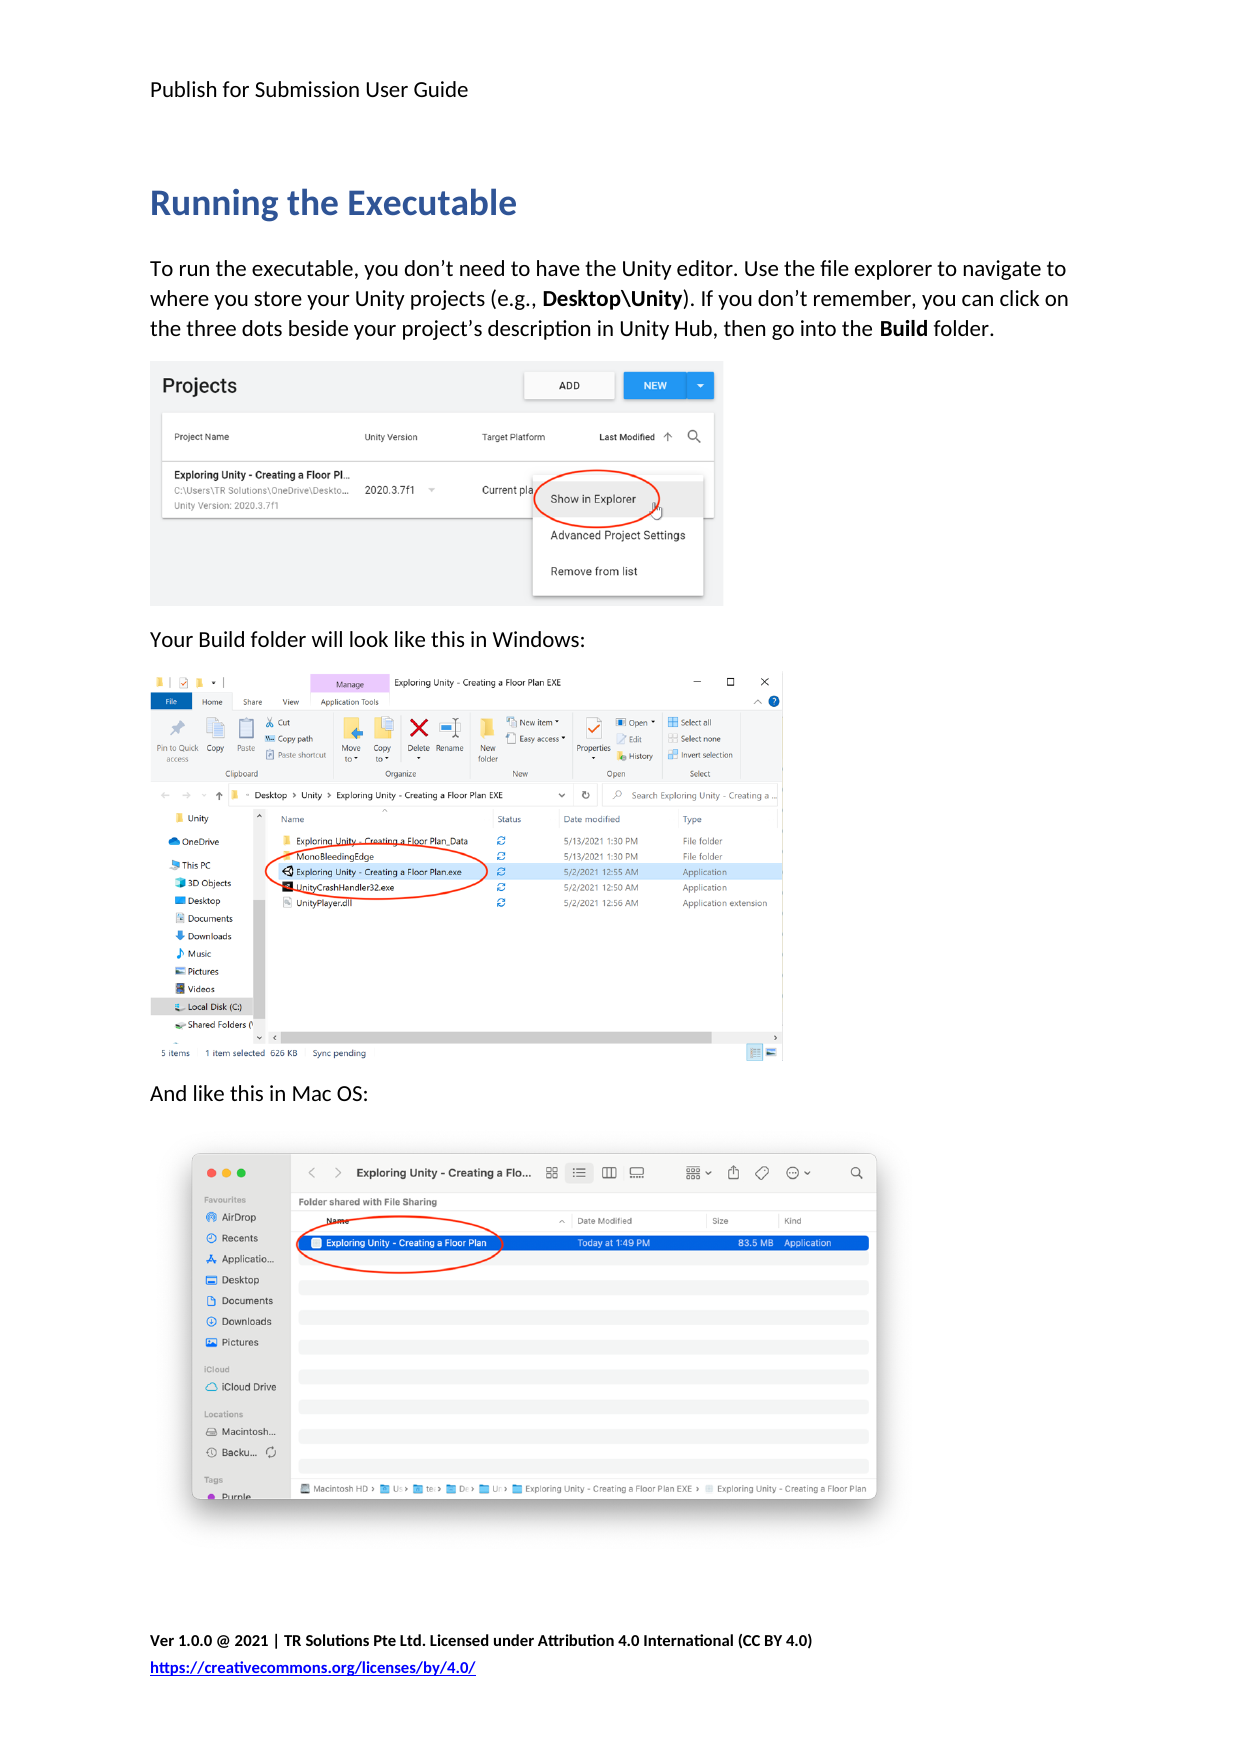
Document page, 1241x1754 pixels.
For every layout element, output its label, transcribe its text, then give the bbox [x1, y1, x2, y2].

text To run the executable, you don’t need to have the Unity editor. Use the file explorer to navigate to where you store your Unity projects (e.g., Desktop\Unity). If you don’t remember, you can click on the three dots beside your project’s description in Unity Hub, then go into the Build folder. [150, 254, 1090, 343]
picture [150, 361, 724, 606]
text And like this in Mac OS: [150, 1079, 1090, 1107]
subtitle Running the Executable [150, 179, 1090, 225]
picture [150, 1126, 918, 1554]
picture [150, 671, 783, 1061]
text Your Build folder will look like this in Windows: [150, 625, 1090, 653]
